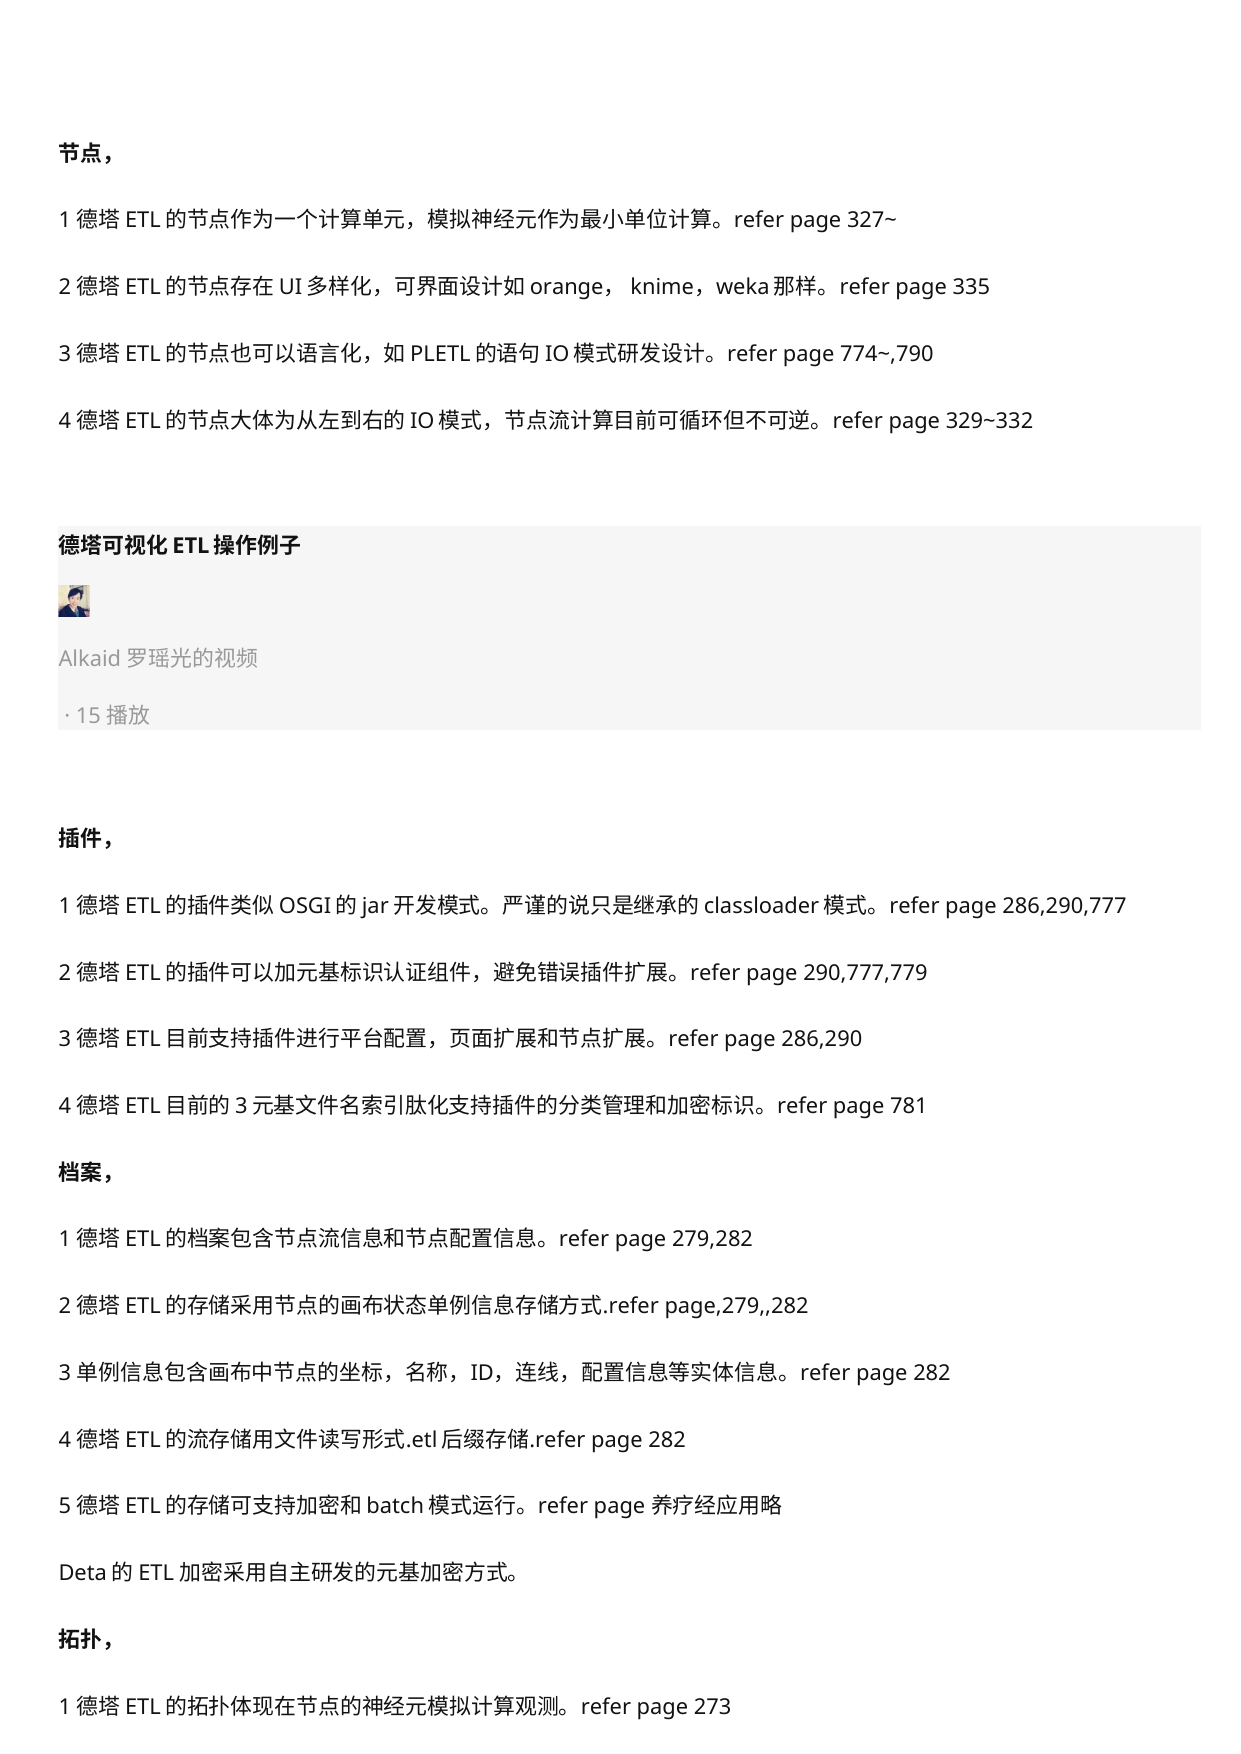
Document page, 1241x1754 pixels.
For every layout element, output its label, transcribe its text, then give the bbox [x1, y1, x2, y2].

text 档案， [58, 1155, 1201, 1186]
text 2 德塔ETL的存储采用节点的画布状态单例信息存储方式.refer page,279,,282 [58, 1288, 1201, 1320]
text 节点， [58, 136, 1201, 167]
text 拓扑， [58, 1622, 1201, 1654]
text Alkaid 罗瑶光的视频 [58, 641, 1201, 673]
text Deta的 ETL 加密采用自主研发的元基加密方式。 [58, 1555, 1201, 1587]
text 3 德塔ETL目前支持插件进行平台配置，页面扩展和节点扩展。refer page 286,290 [58, 1021, 1201, 1053]
text 3 德塔ETL的节点也可以语言化，如PLETL的语句IO模式研发设计。refer page 774~,790 [58, 336, 1201, 368]
text 3 单例信息包含画布中节点的坐标，名称，ID，连线，配置信息等实体信息。refer page 282 [58, 1355, 1201, 1387]
text 4 德塔ETL的节点大体为从左到右的IO模式，节点流计算目前可循环但不可逆。refer page 329~332 [58, 403, 1201, 434]
text 4 德塔ETL的流存储用文件读写形式.etl后缀存储.refer page 282 [58, 1422, 1201, 1453]
text · 15 播放 [58, 698, 1201, 730]
text 1 德塔ETL的档案包含节点流信息和节点配置信息。refer page 279,282 [58, 1221, 1201, 1253]
text 4 德塔ETL目前的3元基文件名索引肽化支持插件的分类管理和加密标识。refer page 781 [58, 1088, 1201, 1120]
text 插件， [58, 821, 1201, 853]
text 2 德塔ETL的插件可以加元基标识认证组件，避免错误插件扩展。refer page 290,777,779 [58, 954, 1201, 986]
text 2 德塔ETL的节点存在UI多样化，可界面设计如orange， knime，weka那样。refer page 335 [58, 269, 1201, 301]
text 5 德塔ETL的存储可支持加密和batch模式运行。refer page 养疗经应用略 [58, 1488, 1201, 1520]
text 1 德塔ETL的插件类似OSGI的jar开发模式。严谨的说只是继承的classloader模式。refer page 286,290,777 [58, 888, 1201, 919]
picture [58, 585, 90, 617]
text 1 德塔ETL的节点作为一个计算单元，模拟神经元作为最小单位计算。refer page 327~ [58, 202, 1201, 234]
text 德塔可视化ETL操作例子 [58, 526, 1201, 560]
text 1 德塔ETL的拓扑体现在节点的神经元模拟计算观测。refer page 273 [58, 1689, 1201, 1721]
